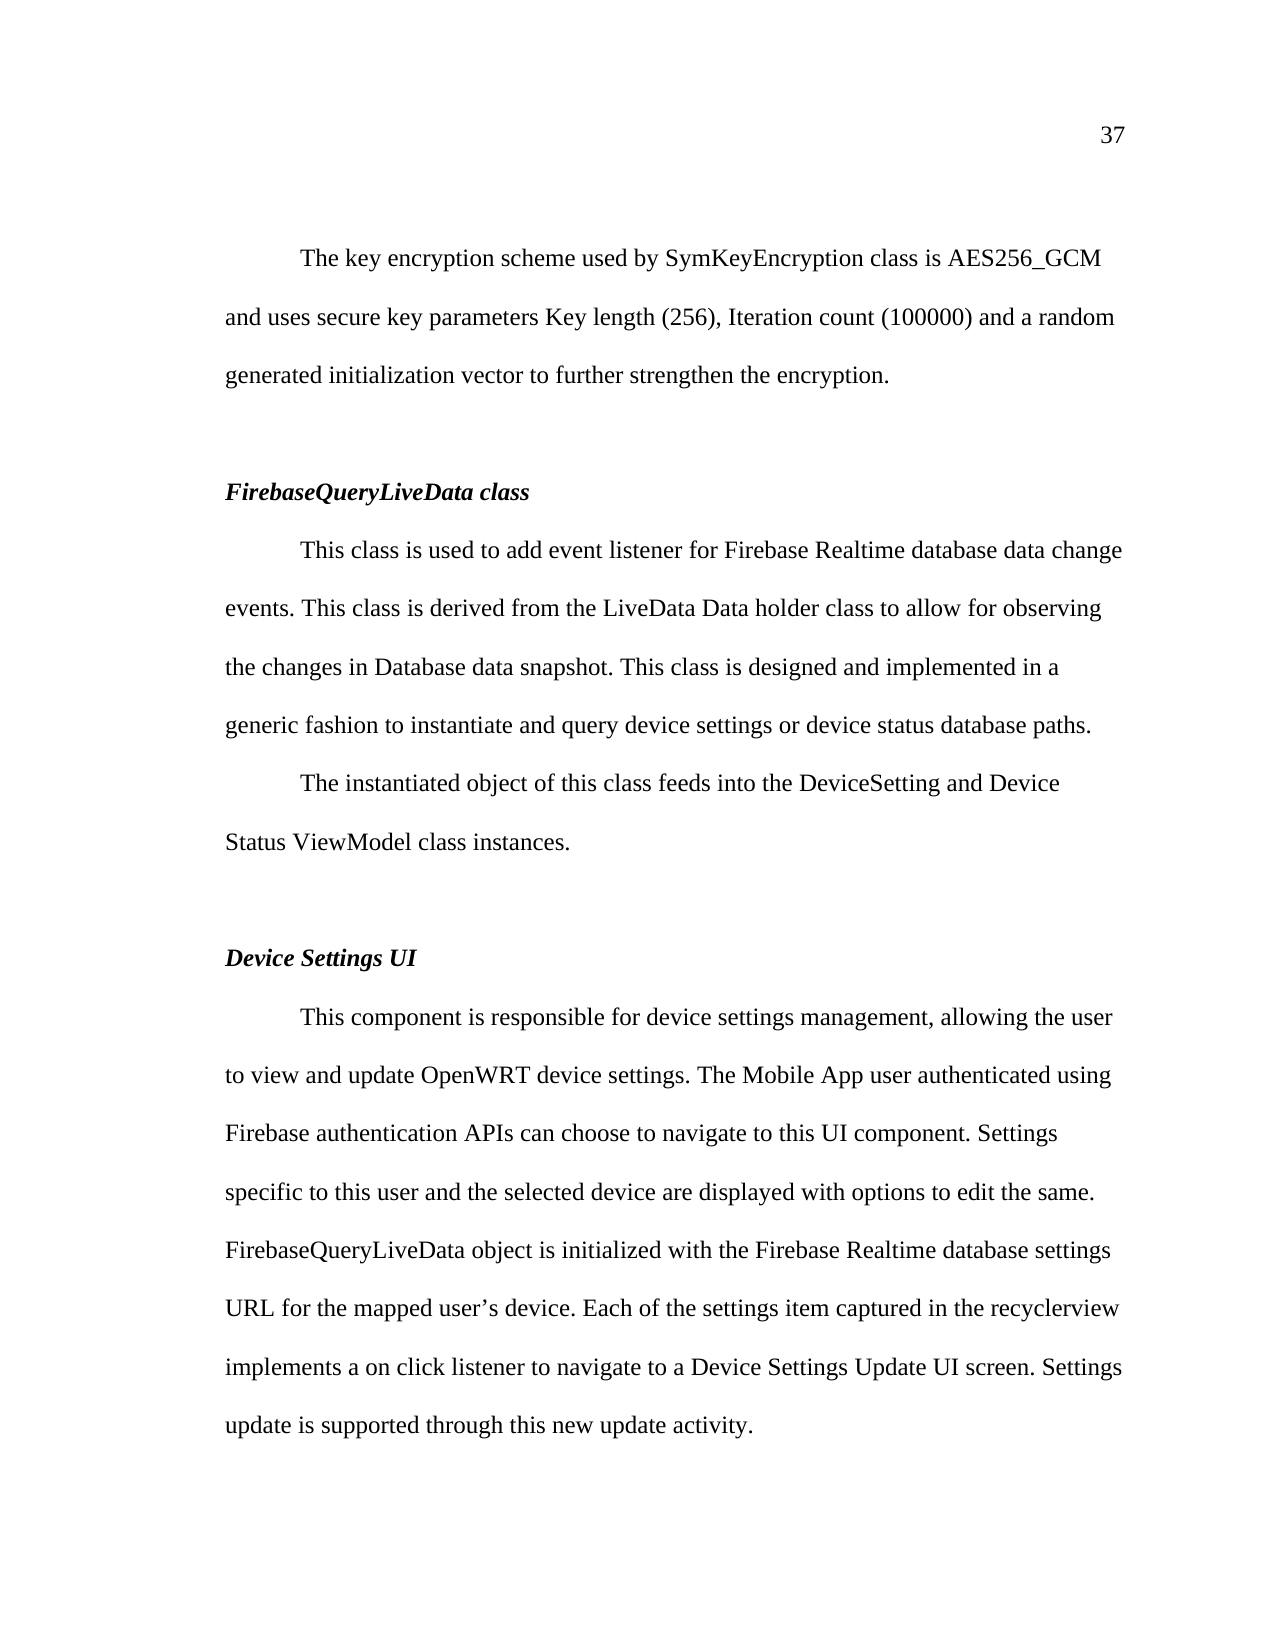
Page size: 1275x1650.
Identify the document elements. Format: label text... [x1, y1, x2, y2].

subtitle FirebaseQueryLiveData class [225, 453, 1125, 512]
text This component is responsible for device settings management, allowing the user to view and update OpenWRT device settings. The Mobile App user authenticated using Firebase authentication APIs can choose to navigate to this UI component. Settings specific to this user and the selected device are displayed with options to edit the same. FirebaseQueryLiveData object is initialized with the Firebase Realtime database settings URL for the mapped user’s device. Each of the settings item captured in the recyclerview implements a on click listener to navigate to a Device Settings Update UI screen. Settings update is supported through this new update activity. [225, 978, 1125, 1445]
text The instantiated object of this class feeds into the DeviceSetting and Device Status ViewModel class instances. [225, 745, 1125, 862]
text This class is used to add event listener for Firebase Realtime database data change events. This class is derived from the LiveData Data holder class to allow for observing the changes in Database data snapshot. This class is designed and implemented in a generic fashion to instantiate and query device settings or device status database paths. [225, 512, 1125, 745]
subtitle Device Settings UI [225, 920, 1125, 978]
text The key encryption scheme used by SymKeyEncryption class is AES256_GCM and uses secure key parameters Key length (256), Iteration count (100000) and a random generated initialization vector to further strengthen the encryption. [225, 220, 1125, 395]
